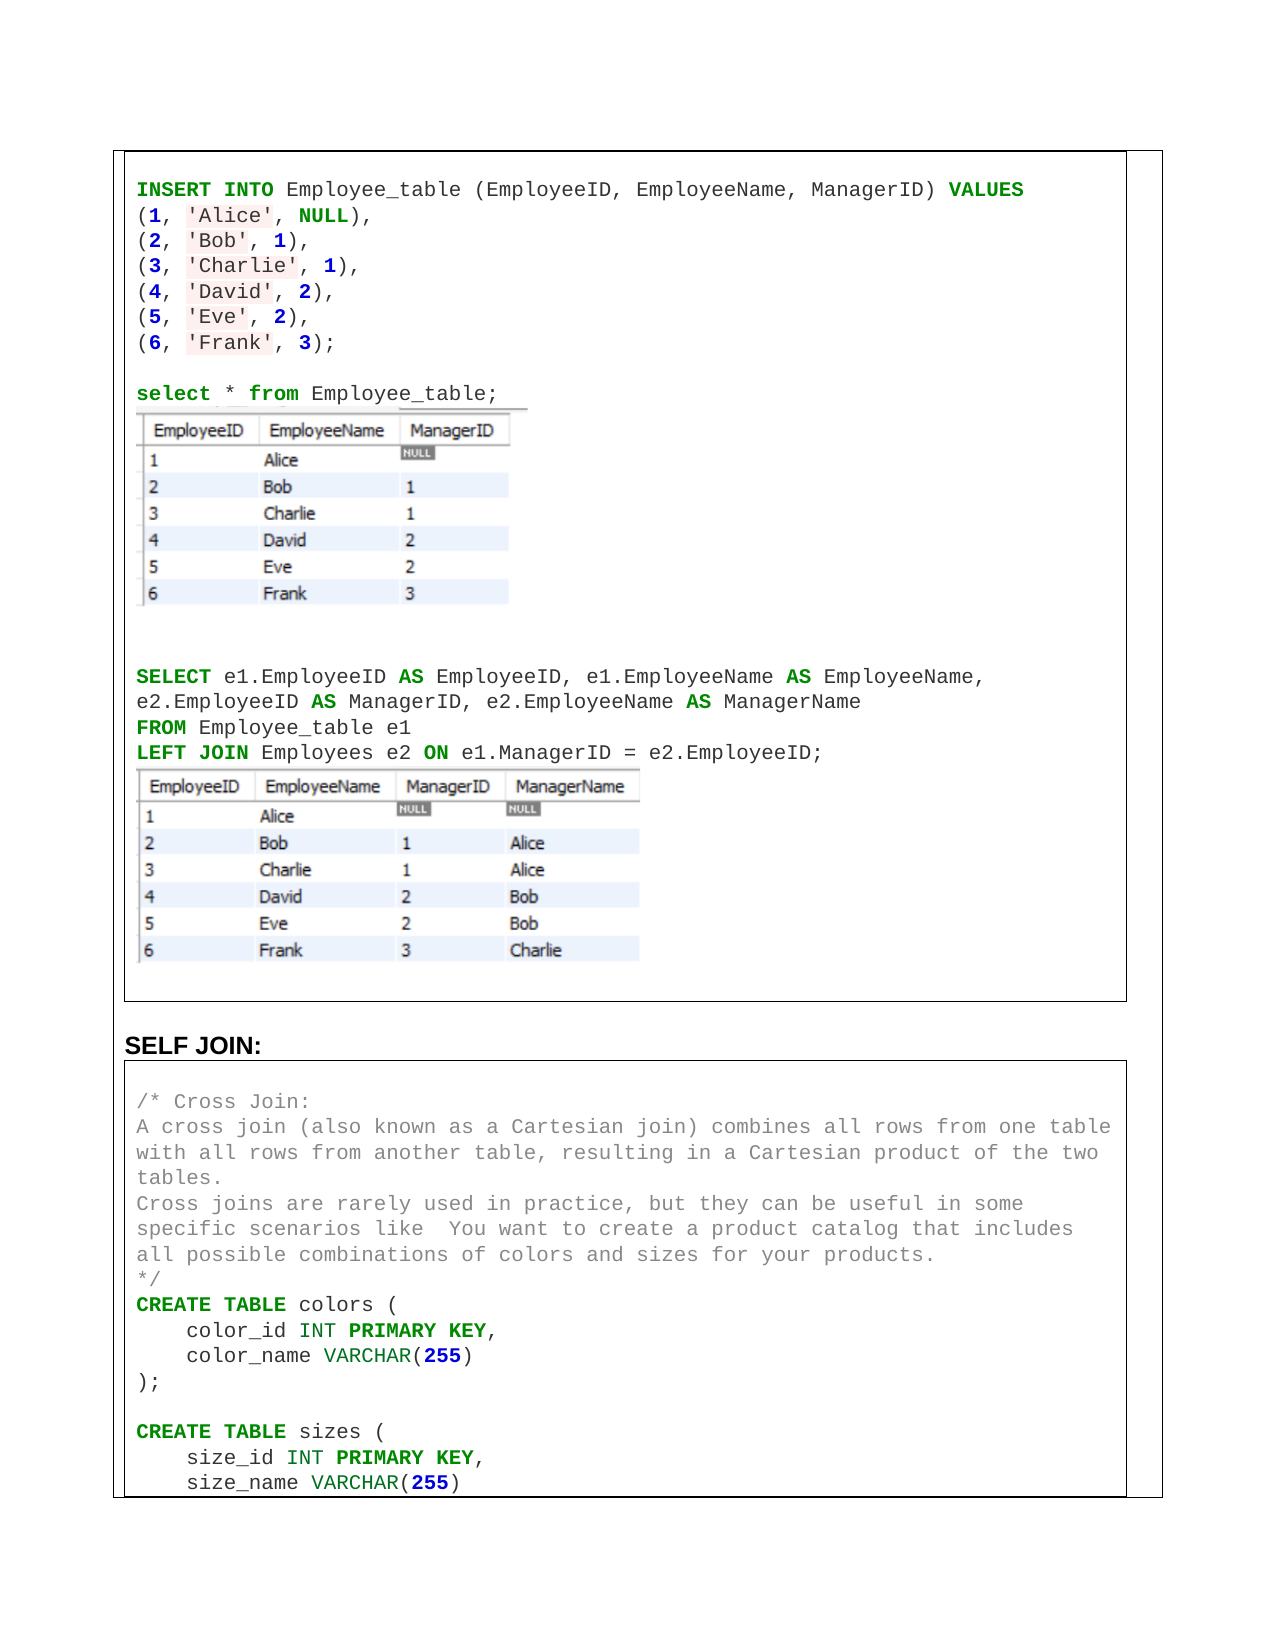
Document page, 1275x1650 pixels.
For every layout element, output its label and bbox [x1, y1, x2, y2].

picture [136, 766, 641, 973]
picture [136, 406, 528, 614]
table_header [114, 151, 1162, 1497]
